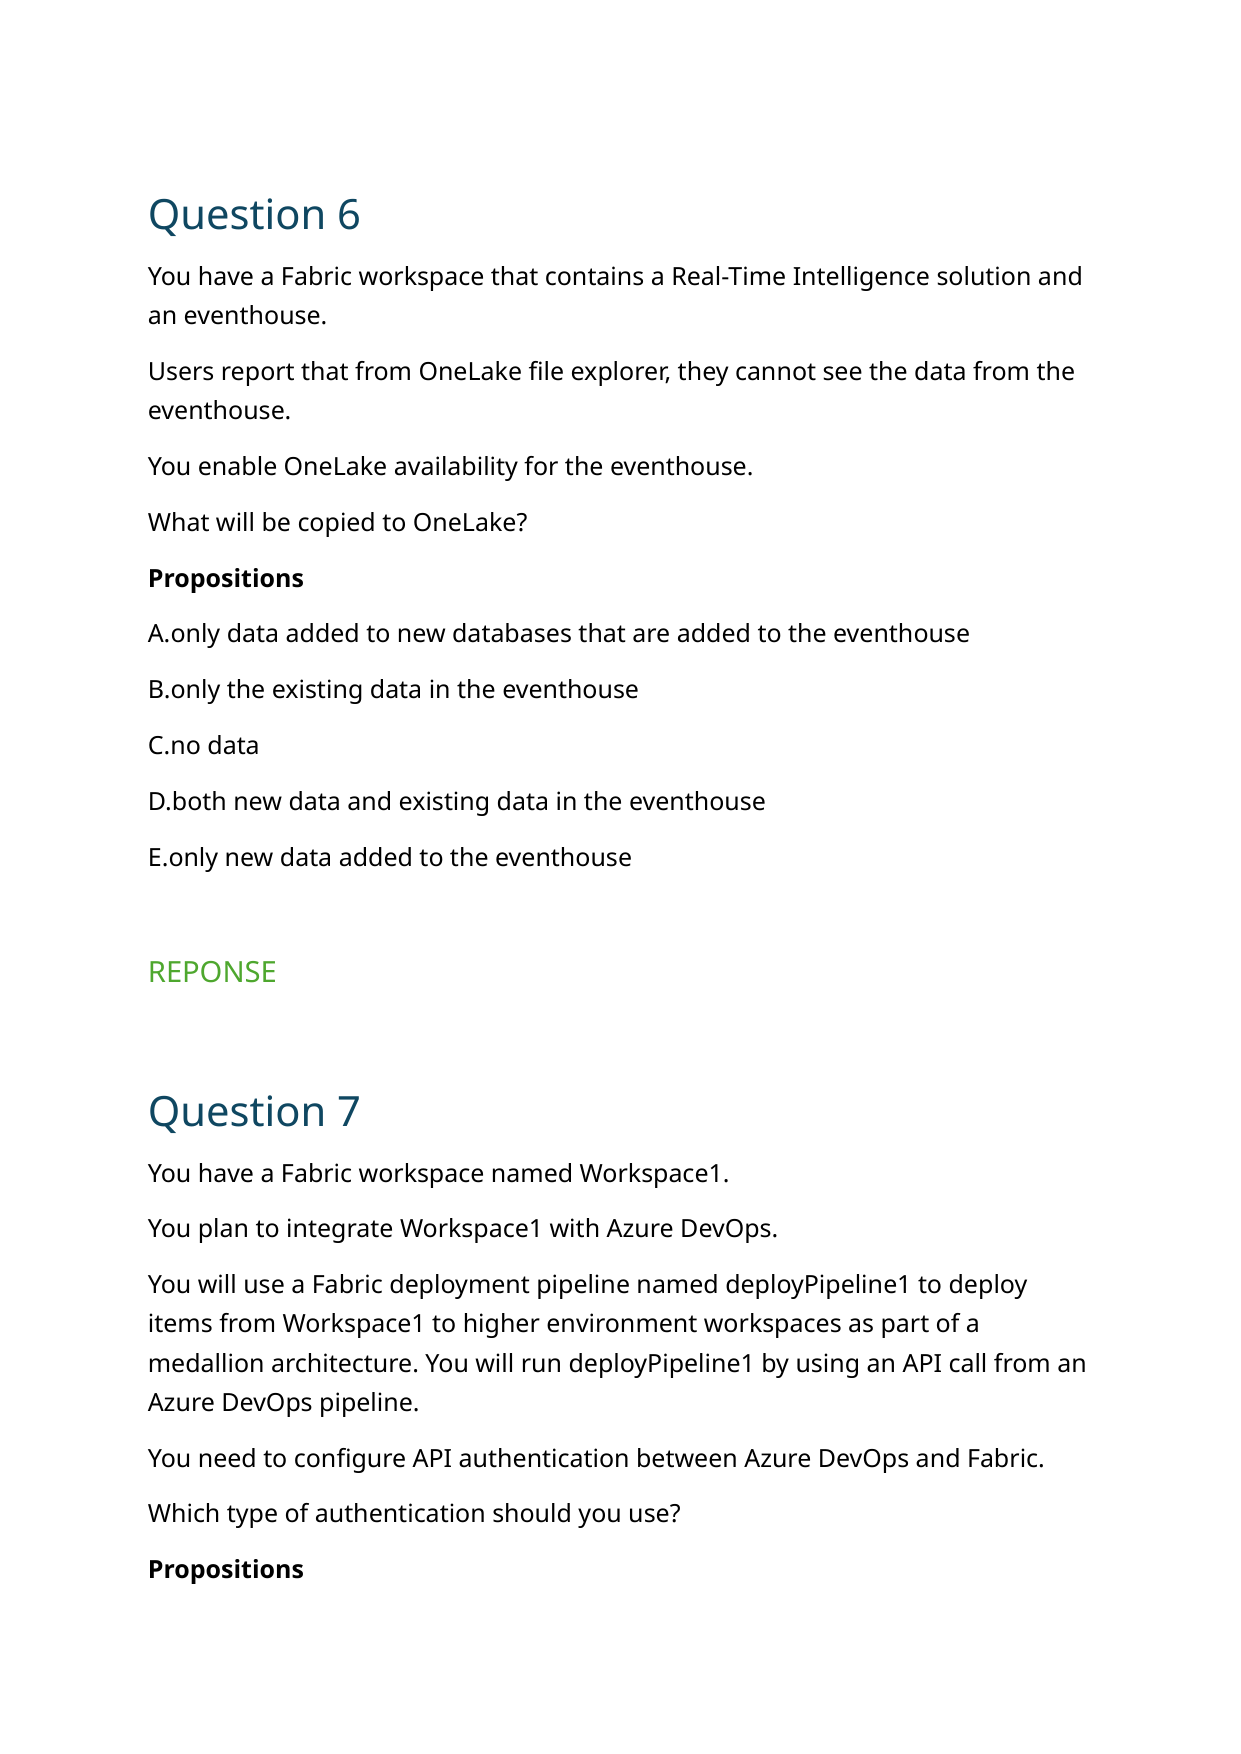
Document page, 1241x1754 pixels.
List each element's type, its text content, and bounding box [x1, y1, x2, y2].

text You have a Fabric workspace that contains a Real-Time Intelligence solution and an eventhouse. [148, 259, 1093, 332]
text Propositions [148, 560, 1093, 594]
text You plan to integrate Workspace1 with Azure DevOps. [148, 1211, 1093, 1245]
subtitle Question 7 [148, 1082, 1093, 1138]
text What will be copied to OneLake? [148, 504, 1093, 538]
text Users report that from OneLake file explorer, they cannot see the data from the eventhouse. [148, 354, 1093, 427]
text You enable OneLake availability for the eventhouse. [148, 449, 1093, 483]
subtitle Question 6 [148, 185, 1093, 242]
text A.only data added to new databases that are added to the eventhouse [148, 616, 1093, 650]
text Propositions [148, 1552, 1093, 1586]
text E.only new data added to the eventhouse [148, 839, 1093, 873]
text You have a Fabric workspace named Workspace1. [148, 1155, 1093, 1189]
text Which type of authentication should you use? [148, 1496, 1093, 1530]
text You need to configure API authentication between Azure DevOps and Fabric. [148, 1440, 1093, 1474]
text You will use a Fabric deployment pipeline named deployPipeline1 to deploy items from Workspace1 to higher environment workspaces as part of a medallion architecture. You will run deployPipeline1 by using an API call from an Azure DevOps pipeline. [148, 1267, 1093, 1418]
text C.no data [148, 728, 1093, 762]
text B.only the existing data in the eventhouse [148, 672, 1093, 706]
text D.both new data and existing data in the eventhouse [148, 784, 1093, 818]
subtitle REPONSE [148, 951, 1093, 991]
